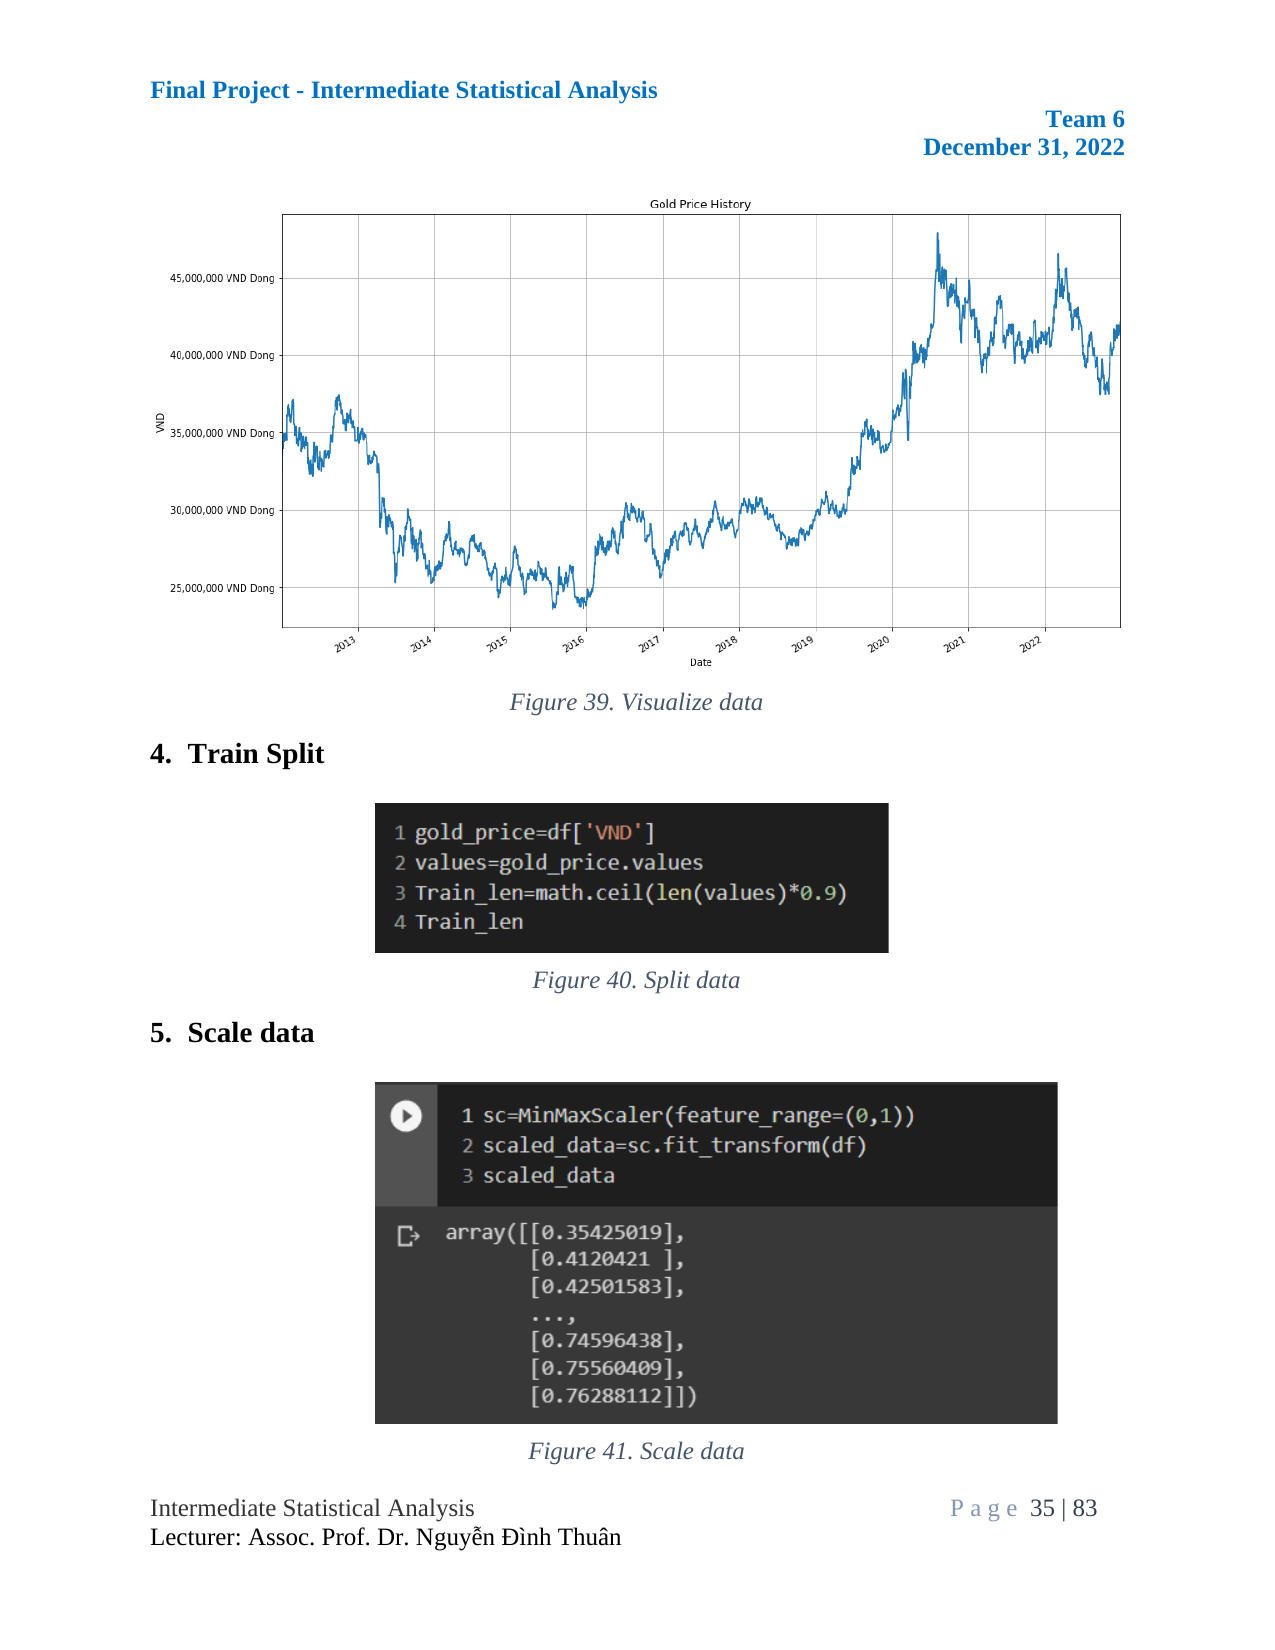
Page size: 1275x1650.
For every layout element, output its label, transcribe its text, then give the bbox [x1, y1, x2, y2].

text Figure 40. Split data [150, 966, 1125, 994]
list Scale data [150, 1015, 1125, 1049]
text Figure 39. Visualize data [150, 687, 1125, 716]
text Figure 41. Scale data [150, 1436, 1125, 1465]
list Train Split [150, 737, 1125, 770]
picture [375, 1082, 1058, 1424]
picture [150, 192, 1125, 674]
picture [375, 803, 889, 953]
